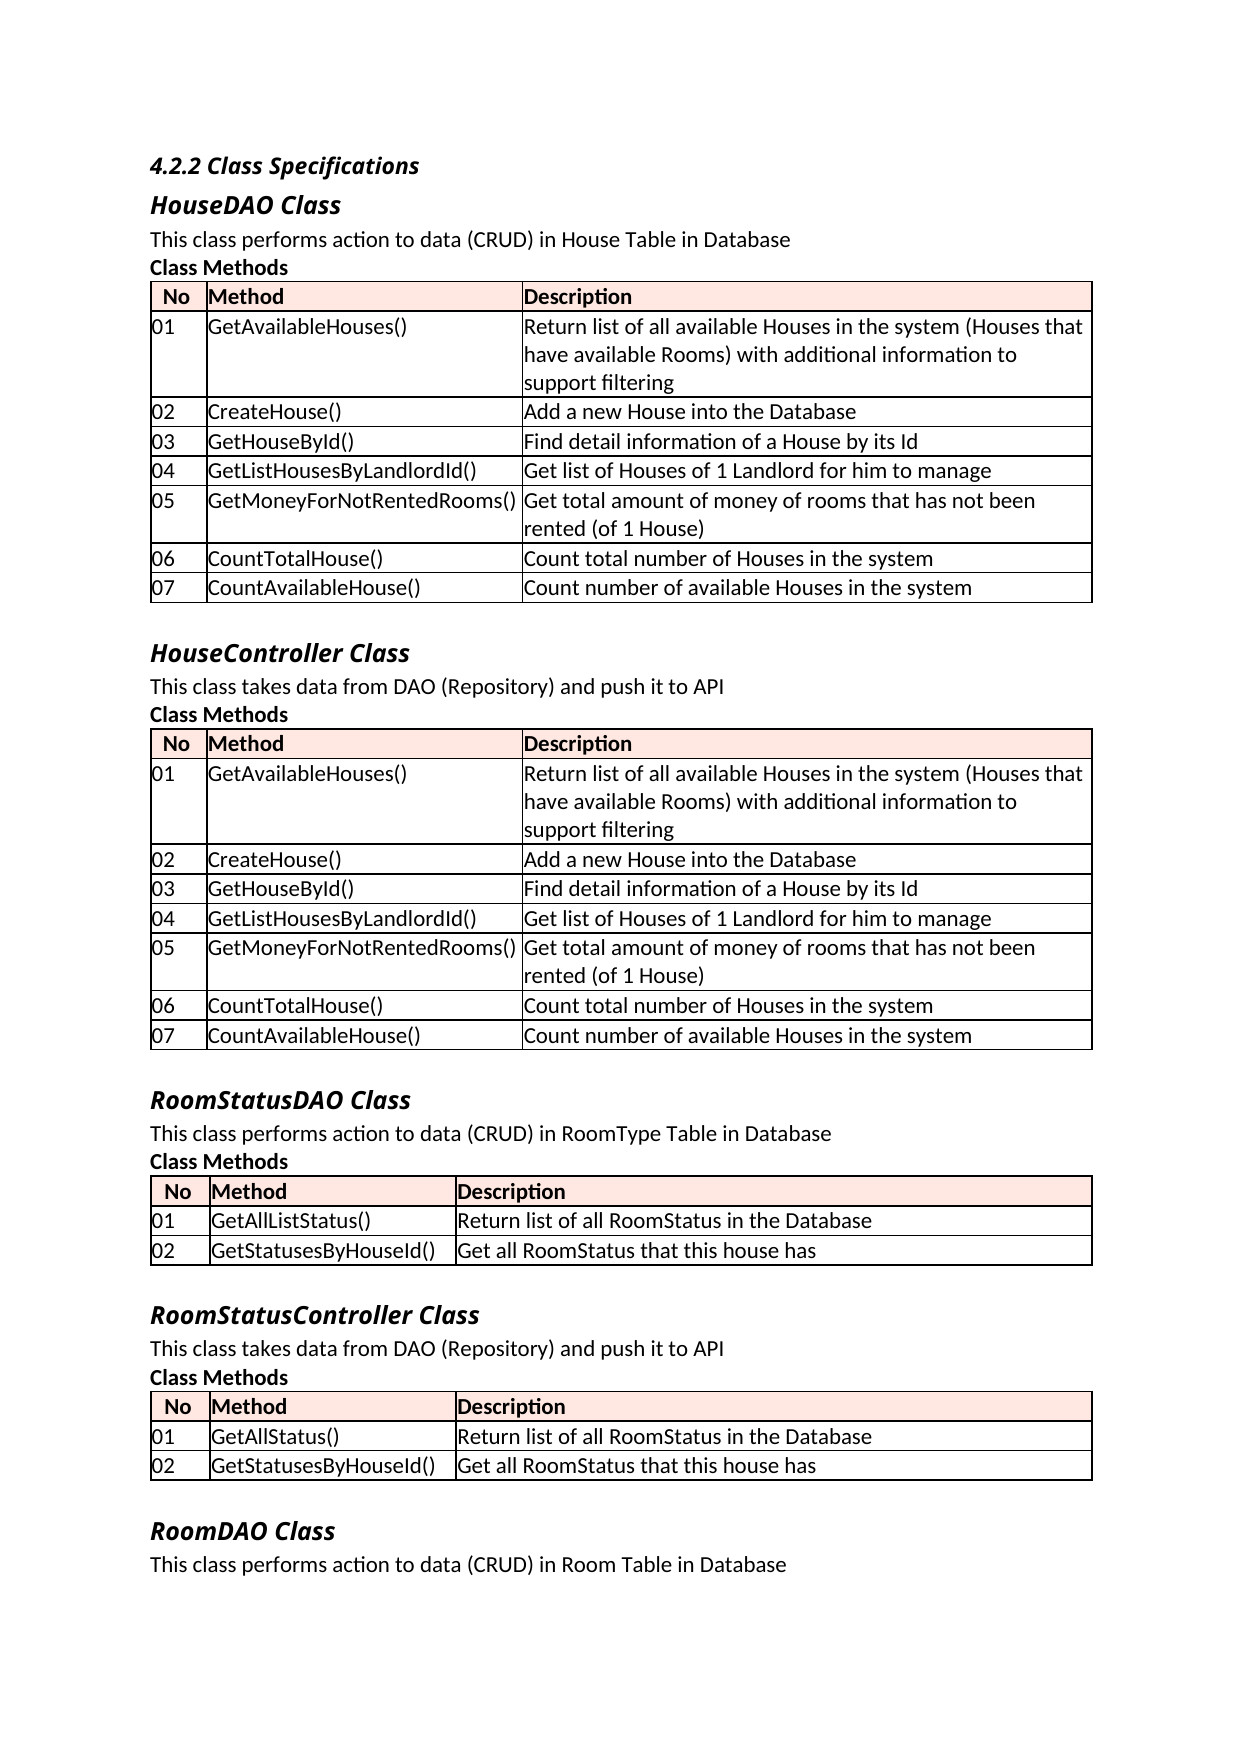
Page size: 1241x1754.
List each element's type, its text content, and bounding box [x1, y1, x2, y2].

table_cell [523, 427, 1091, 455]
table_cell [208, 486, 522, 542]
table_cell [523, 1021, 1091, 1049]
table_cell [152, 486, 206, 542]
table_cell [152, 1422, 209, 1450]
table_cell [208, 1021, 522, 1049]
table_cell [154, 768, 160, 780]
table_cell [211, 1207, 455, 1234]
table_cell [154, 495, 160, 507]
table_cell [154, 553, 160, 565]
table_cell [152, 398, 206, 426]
subtitle HouseDAO Class [150, 188, 1093, 222]
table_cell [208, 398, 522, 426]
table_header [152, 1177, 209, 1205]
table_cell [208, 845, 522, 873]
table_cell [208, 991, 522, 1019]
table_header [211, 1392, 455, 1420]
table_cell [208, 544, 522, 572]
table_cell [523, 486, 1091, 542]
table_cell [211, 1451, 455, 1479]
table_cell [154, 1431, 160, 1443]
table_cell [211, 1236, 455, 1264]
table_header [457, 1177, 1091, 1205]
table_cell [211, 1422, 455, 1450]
text Class Methods [150, 1147, 1093, 1175]
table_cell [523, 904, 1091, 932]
subtitle RoomDAO Class [150, 1513, 1093, 1547]
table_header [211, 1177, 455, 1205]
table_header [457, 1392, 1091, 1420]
text This class takes data from DAO (Repository) and push it to API [150, 672, 1093, 700]
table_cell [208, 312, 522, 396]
subtitle 4.2.2 Class Specifications [150, 150, 1093, 181]
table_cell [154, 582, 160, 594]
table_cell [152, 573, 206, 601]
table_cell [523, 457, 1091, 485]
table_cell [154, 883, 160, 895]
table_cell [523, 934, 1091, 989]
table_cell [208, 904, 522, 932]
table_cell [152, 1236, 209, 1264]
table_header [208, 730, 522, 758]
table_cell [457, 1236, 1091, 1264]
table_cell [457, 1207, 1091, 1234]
subtitle RoomStatusController Class [150, 1298, 1093, 1332]
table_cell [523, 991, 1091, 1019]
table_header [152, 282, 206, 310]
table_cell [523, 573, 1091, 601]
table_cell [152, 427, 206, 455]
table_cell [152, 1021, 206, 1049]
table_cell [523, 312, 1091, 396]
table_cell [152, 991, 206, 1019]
text This class performs action to data (CRUD) in House Table in Database [150, 225, 1093, 253]
text Class Methods [150, 1363, 1093, 1391]
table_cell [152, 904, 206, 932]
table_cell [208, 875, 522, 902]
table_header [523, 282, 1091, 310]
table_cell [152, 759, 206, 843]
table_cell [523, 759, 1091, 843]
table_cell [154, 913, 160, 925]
text This class takes data from DAO (Repository) and push it to API [150, 1334, 1093, 1363]
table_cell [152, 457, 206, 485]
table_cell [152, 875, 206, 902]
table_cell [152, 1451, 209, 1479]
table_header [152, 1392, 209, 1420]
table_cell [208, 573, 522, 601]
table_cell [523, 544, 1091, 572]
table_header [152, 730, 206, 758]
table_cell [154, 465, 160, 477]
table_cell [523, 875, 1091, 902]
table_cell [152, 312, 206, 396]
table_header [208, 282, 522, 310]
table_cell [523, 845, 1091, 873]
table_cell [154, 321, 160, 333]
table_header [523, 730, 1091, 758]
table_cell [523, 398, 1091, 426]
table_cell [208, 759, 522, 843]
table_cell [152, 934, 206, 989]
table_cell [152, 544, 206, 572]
text This class performs action to data (CRUD) in RoomType Table in Database [150, 1119, 1093, 1147]
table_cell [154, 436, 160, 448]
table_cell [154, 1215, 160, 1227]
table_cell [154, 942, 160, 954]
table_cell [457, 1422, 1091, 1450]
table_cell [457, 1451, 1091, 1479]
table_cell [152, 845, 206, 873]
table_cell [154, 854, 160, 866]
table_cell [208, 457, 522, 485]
subtitle HouseController Class [150, 635, 1093, 669]
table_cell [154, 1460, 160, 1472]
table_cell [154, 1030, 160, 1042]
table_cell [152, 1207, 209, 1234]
subtitle RoomStatusDAO Class [150, 1082, 1093, 1117]
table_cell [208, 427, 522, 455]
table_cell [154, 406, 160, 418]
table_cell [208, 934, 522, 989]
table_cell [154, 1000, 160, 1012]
text Class Methods [150, 700, 1093, 728]
text Class Methods [150, 253, 1093, 281]
text This class performs action to data (CRUD) in Room Table in Database [150, 1550, 1093, 1578]
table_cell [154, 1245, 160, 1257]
